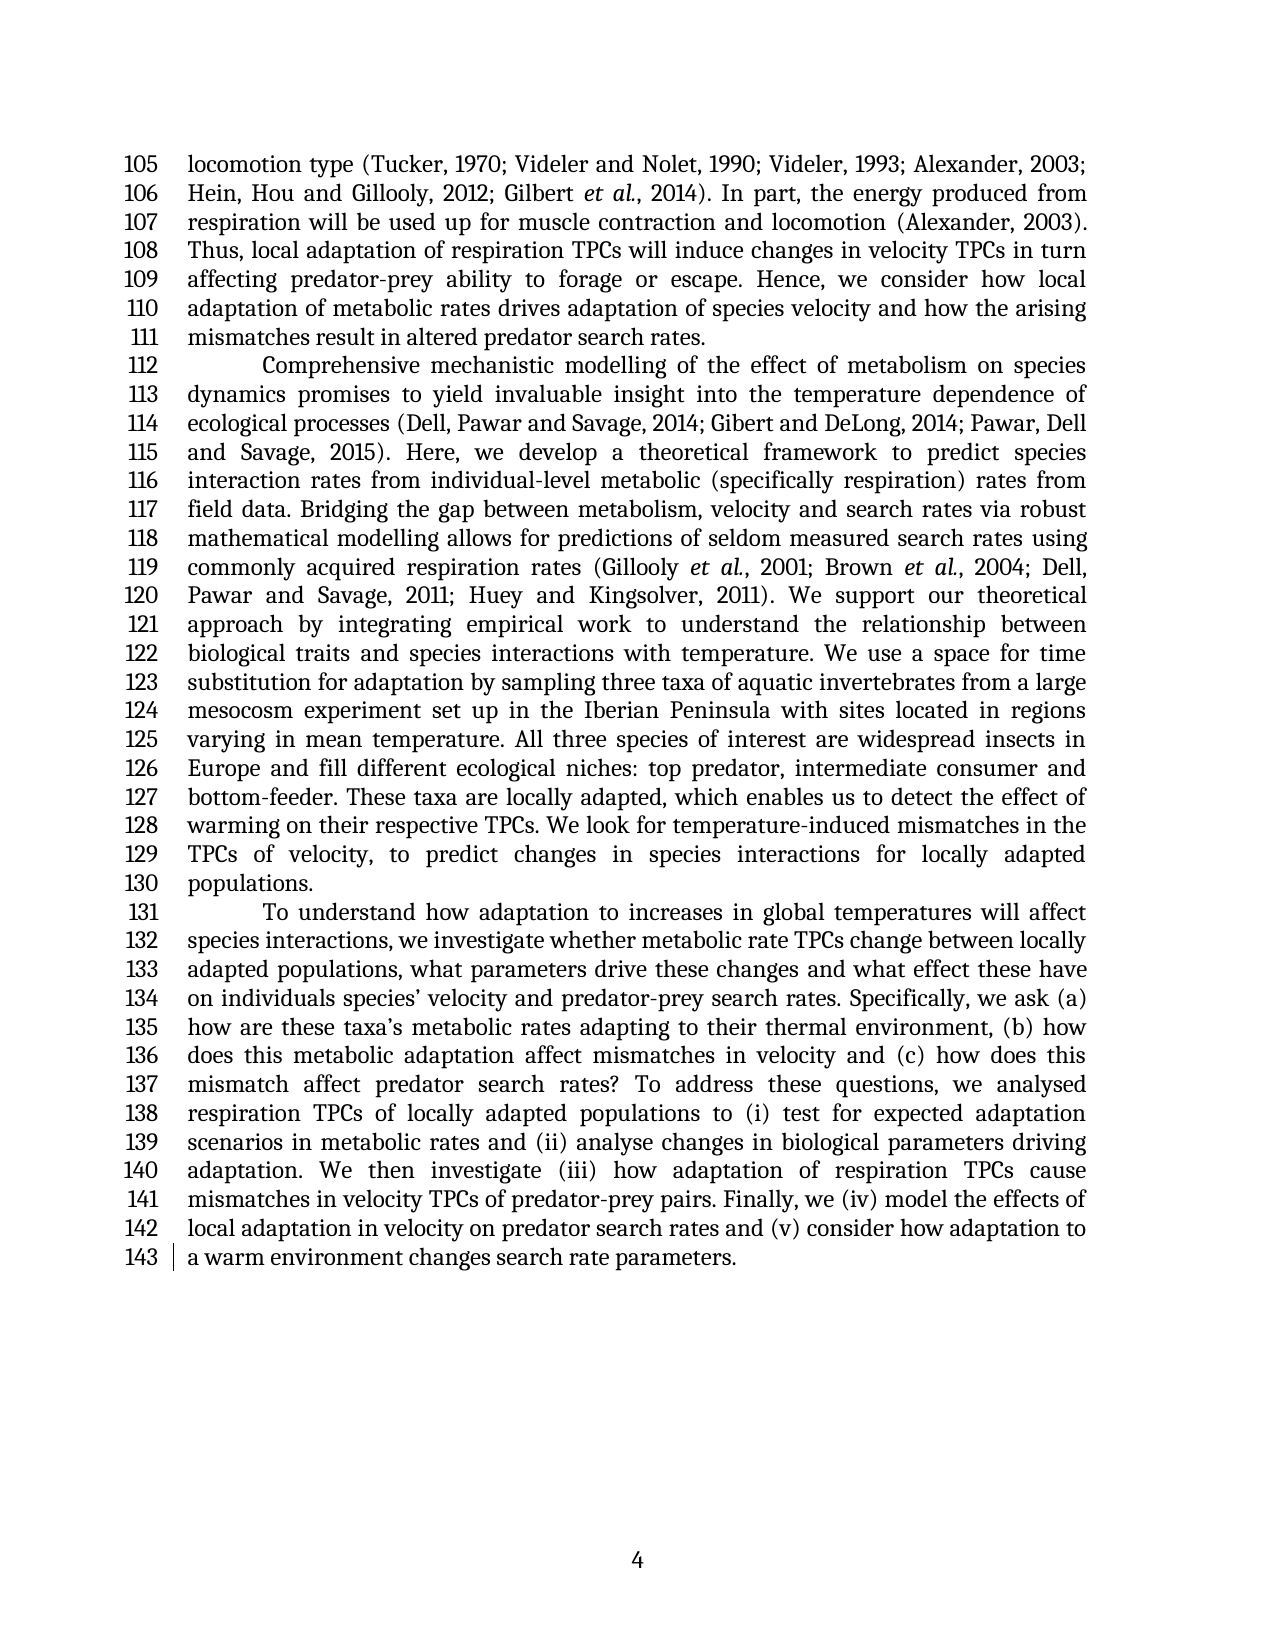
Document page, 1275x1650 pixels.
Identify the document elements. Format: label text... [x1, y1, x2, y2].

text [187, 150, 1087, 351]
text To understand how adaptation to increases in global temperatures will affect species interactions, we investigate whether metabolic rate TPCs change between locally adapted populations, what parameters drive these changes and what effect these have on individuals species’ velocity and predator-prey search rates. Specifically, we ask (a) how are these taxa’s metabolic rates adapting to their thermal environment, (b) how does this metabolic adaptation affect mismatches in velocity and (c) how does this mismatch affect predator search rates? To address these questions, we analysed respiration TPCs of locally adapted populations to (i) test for expected adaptation scenarios in metabolic rates and (ii) analyse changes in biological parameters driving adaptation. We then investigate (iii) how adaptation of respiration TPCs cause mismatches in velocity TPCs of predator-prey pairs. Finally, we (iv) model the effects of local adaptation in velocity on predator search rates and (v) consider how adaptation to a warm environment changes search rate parameters. [187, 897, 1087, 1271]
text Comprehensive mechanistic modelling of the effect of metabolism on species dynamics promises to yield invaluable insight into the temperature dependence of ecological processes (Dell, Pawar and Savage, 2014; Gibert and DeLong, 2014; Pawar, Dell and Savage, 2015). Here, we develop a theoretical framework to predict species interaction rates from individual-level metabolic (specifically respiration) rates from field data. Bridging the gap between metabolism, velocity and search rates via robust mathematical modelling allows for predictions of seldom measured search rates using commonly acquired respiration rates (Gillooly et al., 2001; Brown et al., 2004; Dell, Pawar and Savage, 2011; Huey and Kingsolver, 2011). We support our theoretical approach by integrating empirical work to understand the relationship between biological traits and species interactions with temperature. We use a space for time substitution for adaptation by sampling three taxa of aquatic invertebrates from a large mesocosm experiment set up in the Iberian Peninsula with sites located in regions varying in mean temperature. All three species of interest are widespread insects in Europe and fill different ecological niches: top predator, intermediate consumer and bottom-feeder. These taxa are locally adapted, which enables us to detect the effect of warming on their respective TPCs. We look for temperature-induced mismatches in the TPCs of velocity, to predict changes in species interactions for locally adapted populations. [187, 351, 1087, 897]
